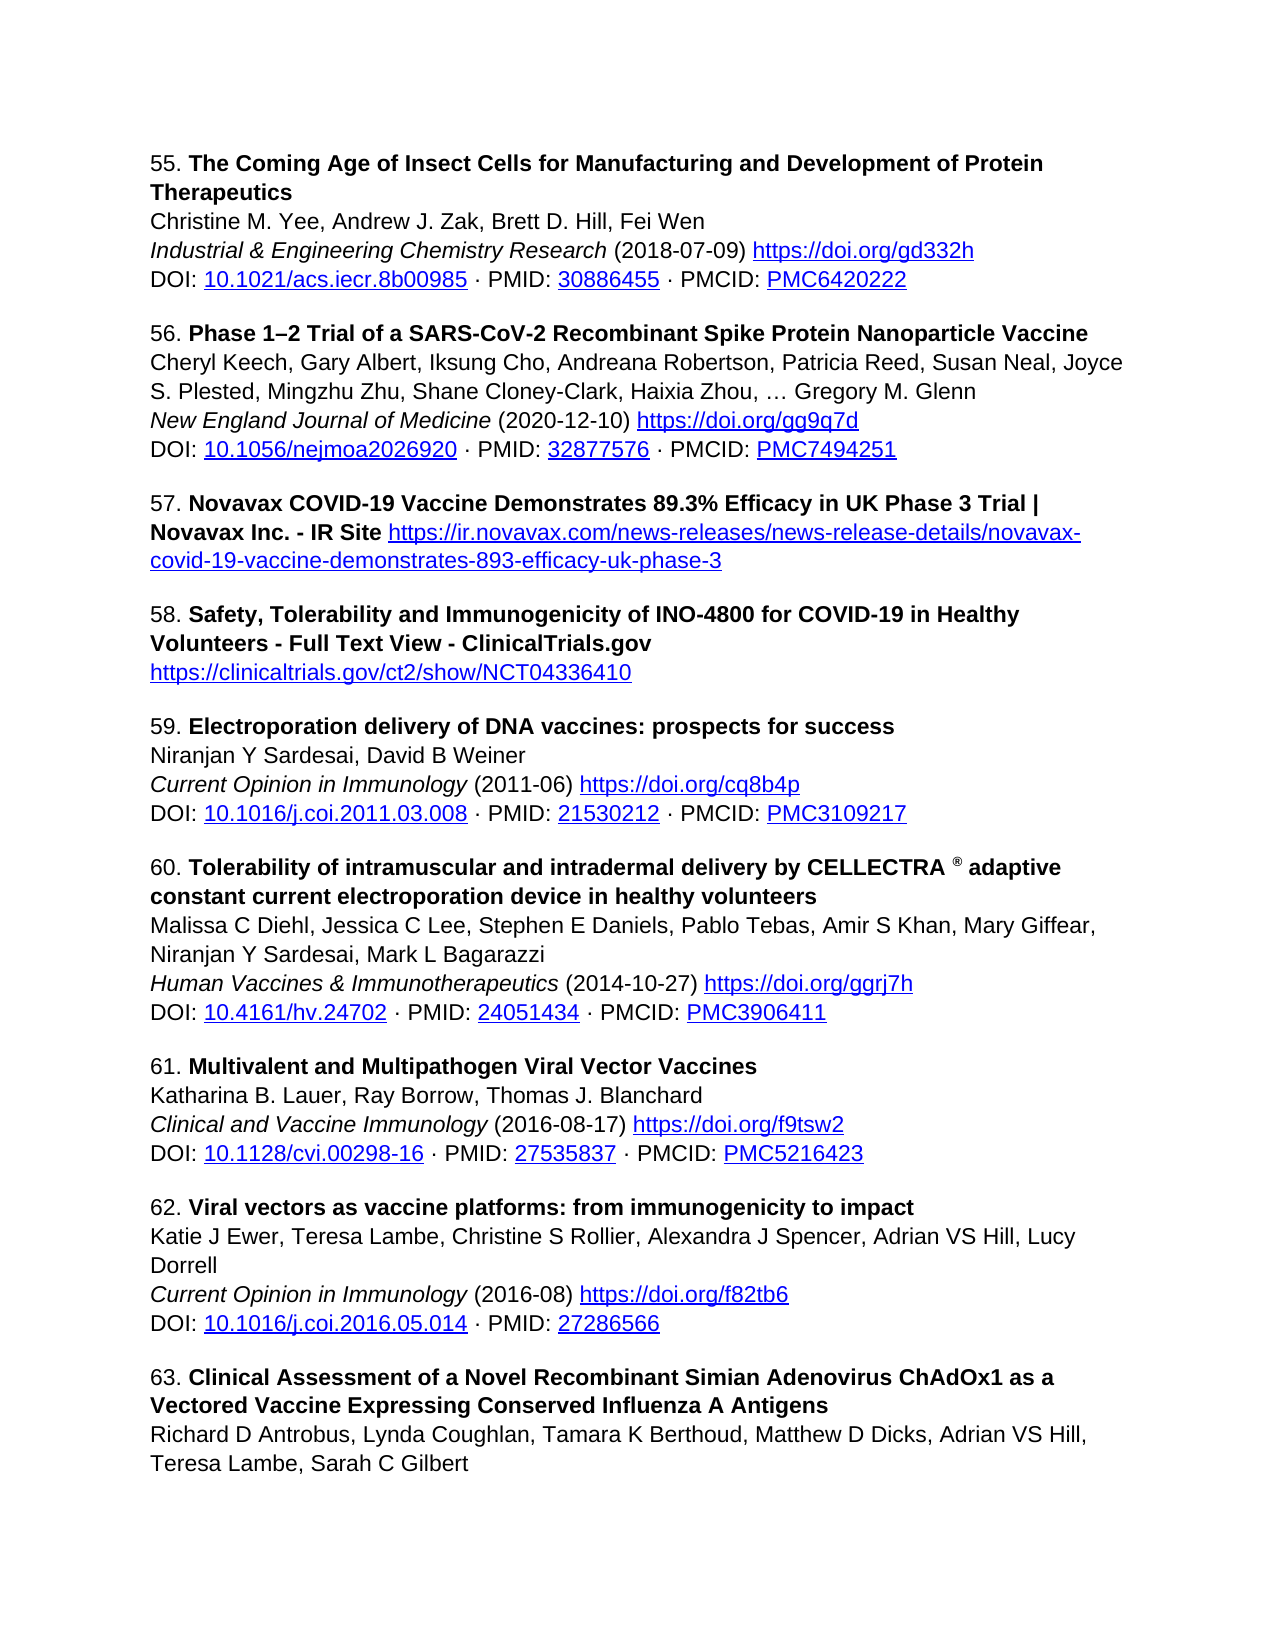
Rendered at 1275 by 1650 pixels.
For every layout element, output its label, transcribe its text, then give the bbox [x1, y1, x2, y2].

text 59. Electroporation delivery of DNA vaccines: prospects for success Niranjan Y Sardesai, David B Weiner Current Opinion in Immunology (2011-06) https://doi.org/cq8b4p DOI: 10.1016/j.coi.2011.03.008 · PMID: 21530212 · PMCID: PMC3109217 [150, 713, 1125, 827]
text 57. Novavax COVID-19 Vaccine Demonstrates 89.3% Efficacy in UK Phase 3 Trial | Novavax Inc. - IR Site https://ir.novavax.com/news-releases/news-release-details/novavax-covid-19-vaccine-demonstrates-893-efficacy-uk-phase-3 [150, 489, 1125, 574]
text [150, 1363, 1125, 1477]
text 61. Multivalent and Multipathogen Viral Vector Vaccines Katharina B. Lauer, Ray Borrow, Thomas J. Blanchard Clinical and Vaccine Immunology (2016-08-17) https://doi.org/f9tsw2 DOI: 10.1128/cvi.00298-16 · PMID: 27535837 · PMCID: PMC5216423 [150, 1053, 1125, 1166]
text 60. Tolerability of intramuscular and intradermal delivery by CELLECTRA ® adaptive constant current electroporation device in healthy volunteers Malissa C Diehl, Jessica C Lee, Stephen E Daniels, Pablo Tebas, Amir S Khan, Mary Giffear, Niranjan Y Sardesai, Mark L Bagarazzi Human Vaccines & Immunotherapeutics (2014-10-27) https://doi.org/ggrj7h DOI: 10.4161/hv.24702 · PMID: 24051434 · PMCID: PMC3906411 [150, 854, 1125, 1025]
text 58. Safety, Tolerability and Immunogenicity of INO-4800 for COVID-19 in Healthy Volunteers - Full Text View - ClinicalTrials.gov https://clinicaltrials.gov/ct2/show/NCT04336410 [150, 601, 1125, 686]
text 55. The Coming Age of Insect Cells for Manufacturing and Development of Protein Therapeutics Christine M. Yee, Andrew J. Zak, Brett D. Hill, Fei Wen Industrial & Engineering Chemistry Research (2018-07-09) https://doi.org/gd332h DOI: 10.1021/acs.iecr.8b00985 · PMID: 30886455 · PMCID: PMC6420222 [150, 150, 1125, 292]
text 62. Viral vectors as vaccine platforms: from immunogenicity to impact Katie J Ewer, Teresa Lambe, Christine S Rollier, Alexandra J Spencer, Adrian VS Hill, Lucy Dorrell Current Opinion in Immunology (2016-08) https://doi.org/f82tb6 DOI: 10.1016/j.coi.2016.05.014 · PMID: 27286566 [150, 1194, 1125, 1336]
text 56. Phase 1–2 Trial of a SARS-CoV-2 Recombinant Spike Protein Nanoparticle Vaccine Cheryl Keech, Gary Albert, Iksung Cho, Andreana Robertson, Patricia Reed, Susan Neal, Joyce S. Plested, Mingzhu Zhu, Shane Cloney-Clark, Haixia Zhou, … Gregory M. Glenn New England Journal of Medicine (2020-12-10) https://doi.org/gg9q7d DOI: 10.1056/nejmoa2026920 · PMID: 32877576 · PMCID: PMC7494251 [150, 320, 1125, 462]
